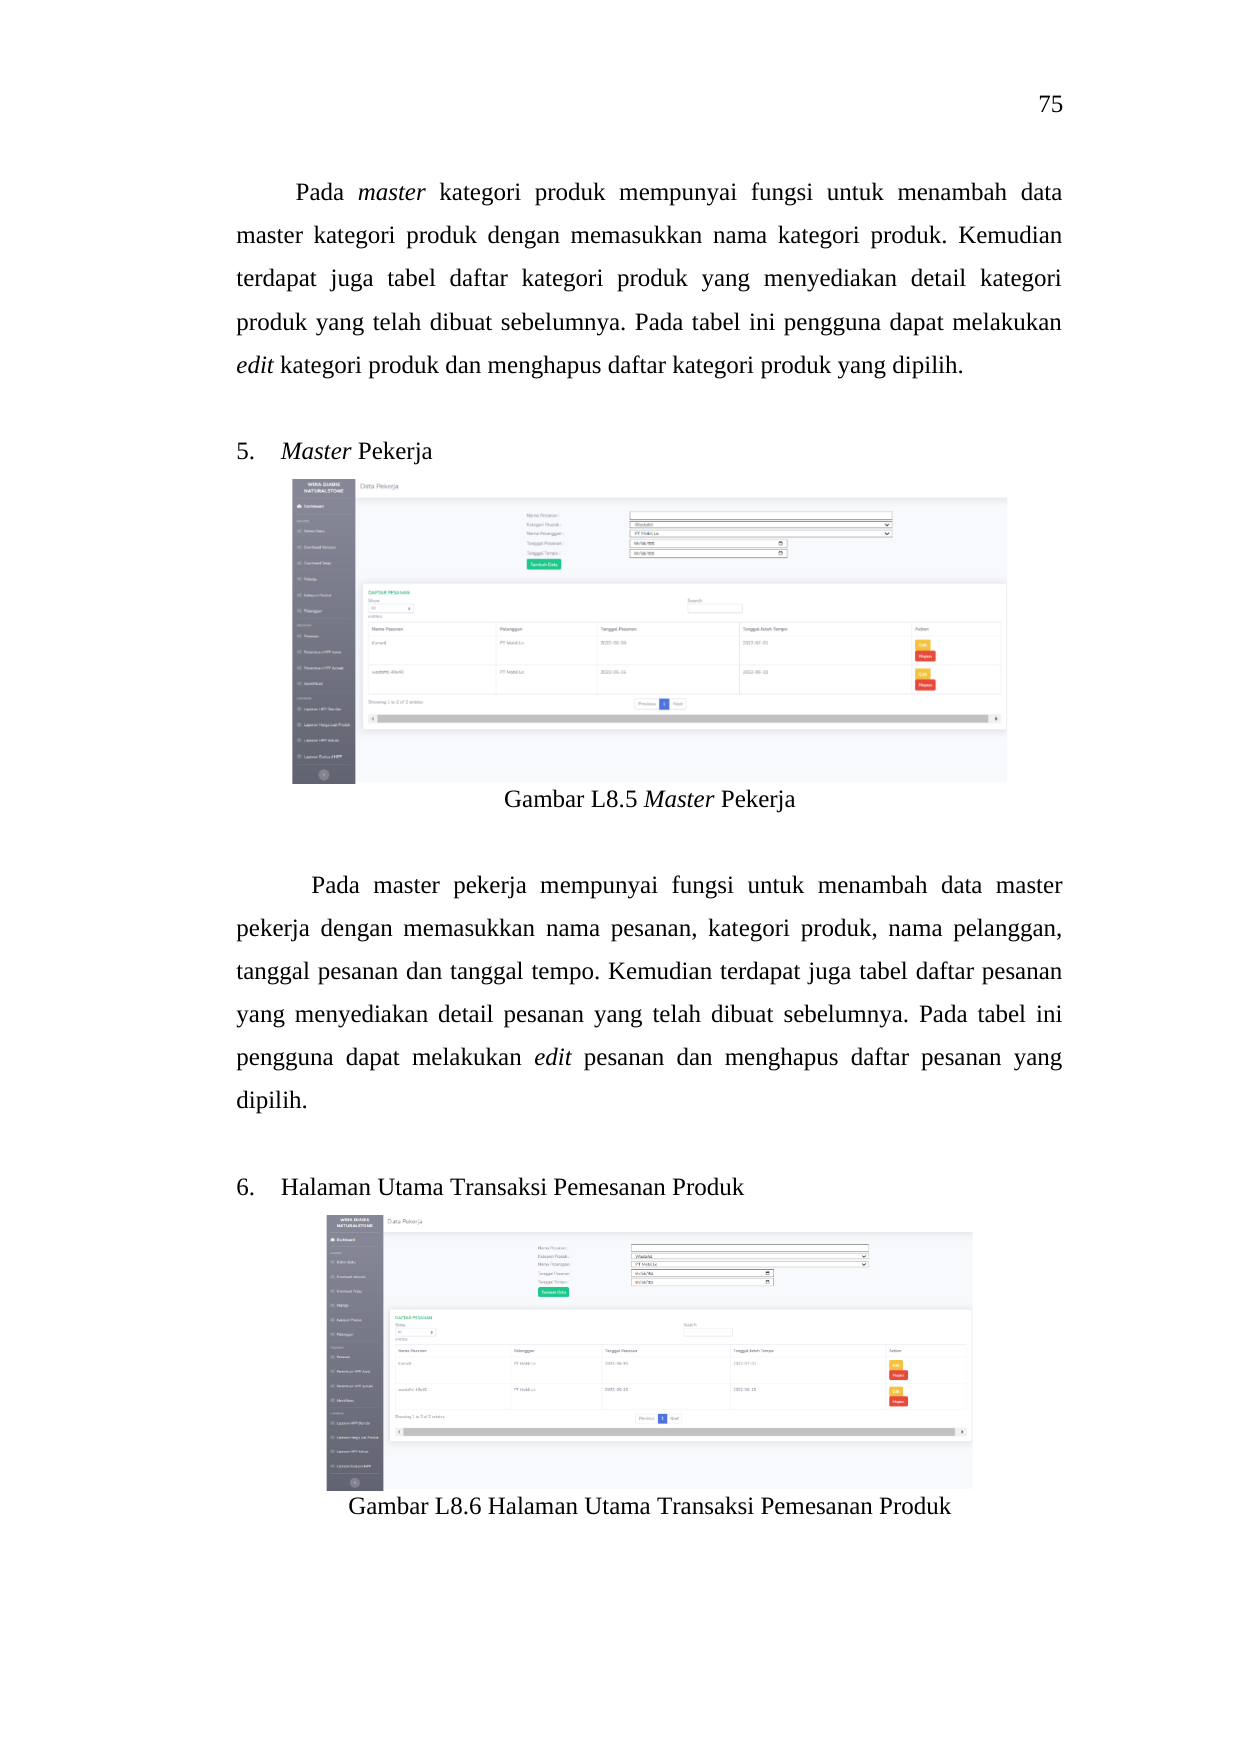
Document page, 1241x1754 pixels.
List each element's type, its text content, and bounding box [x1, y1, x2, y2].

list Master Pekerja [236, 436, 1063, 465]
picture [326, 1215, 973, 1491]
text Gambar L8.6 Halaman Utama Transaksi Pemesanan Produk [236, 1491, 1063, 1520]
picture [292, 479, 1008, 784]
list Pada master pekerja mempunyai fungsi untuk menambah data master pekerja dengan memasukkan nama pesanan, kategori produk, nama pelanggan, tanggal pesanan dan tanggal tempo. Kemudian terdapat juga tabel daftar pesanan yang menyediakan detail pesanan yang telah dibuat sebelumnya. Pada tabel ini pengguna dapat melakukan edit pesanan dan menghapus daftar pesanan yang dipilih. [236, 870, 1063, 1114]
list Halaman Utama Transaksi Pemesanan Produk [236, 1172, 1063, 1201]
text Gambar L8.5 Master Pekerja [236, 784, 1063, 812]
list Pada master kategori produk mempunyai fungsi untuk menambah data master kategori produk dengan memasukkan nama kategori produk. Kemudian terdapat juga tabel daftar kategori produk yang menyediakan detail kategori produk yang telah dibuat sebelumnya. Pada tabel ini pengguna dapat melakukan edit kategori produk dan menghapus daftar kategori produk yang dipilih. [236, 177, 1063, 378]
